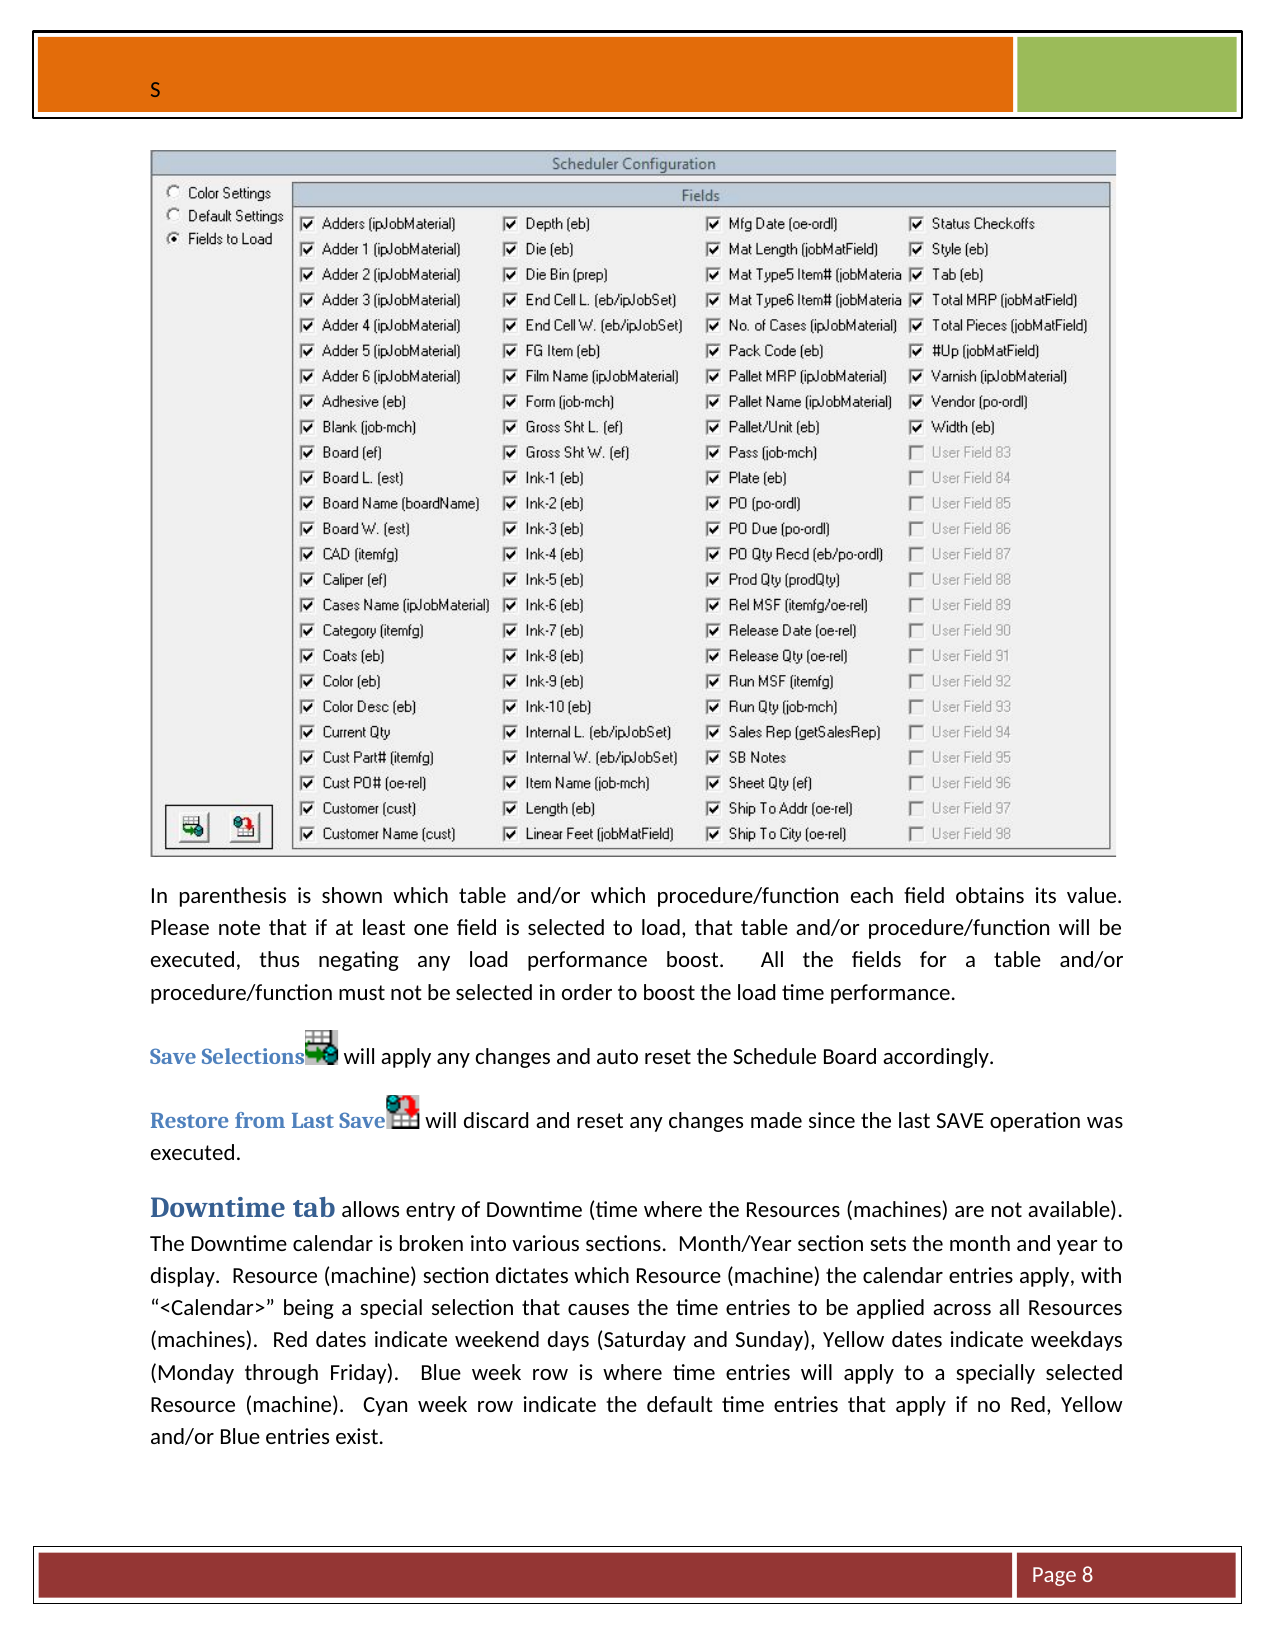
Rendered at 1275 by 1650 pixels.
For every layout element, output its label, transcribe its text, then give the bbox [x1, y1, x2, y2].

text Downtime tab allows entry of Downtime (time where the Resources (machines) are not available). The Downtime calendar is broken into various sections. Month/Year section sets the month and year to display. Resource (machine) section dictates which Resource (machine) the calendar entries apply, with “<Calendar>” being a special selection that causes the time entries to be applied across all Resources (machines). Red dates indicate weekend days (Saturday and Sunday), Yellow dates indicate weekdays (Monday through Friday). Blue week row is where time entries will apply to a specially selected Resource (machine). Cyan week row indicate the default time entries that apply if no Red, Yellow and/or Blue entries exist. [150, 1191, 1125, 1450]
text In parenthesis is shown which table and/or which procedure/function each field obtains its value. Please note that if at least one field is selected to load, that table and/or procedure/function will be executed, thus negating any load performance boost. All the fields for a table and/or procedure/function must not be selected in order to boost the load time performance. [150, 881, 1125, 1006]
picture [305, 1030, 339, 1065]
picture [150, 150, 1117, 857]
text Save Selections will apply any changes and auto reset the Schedule Board accordingly. [150, 1031, 1125, 1070]
text Restore from Last Save will discard and reset any changes made since the last SAVE operation was executed. [150, 1095, 1125, 1166]
picture [386, 1095, 420, 1129]
